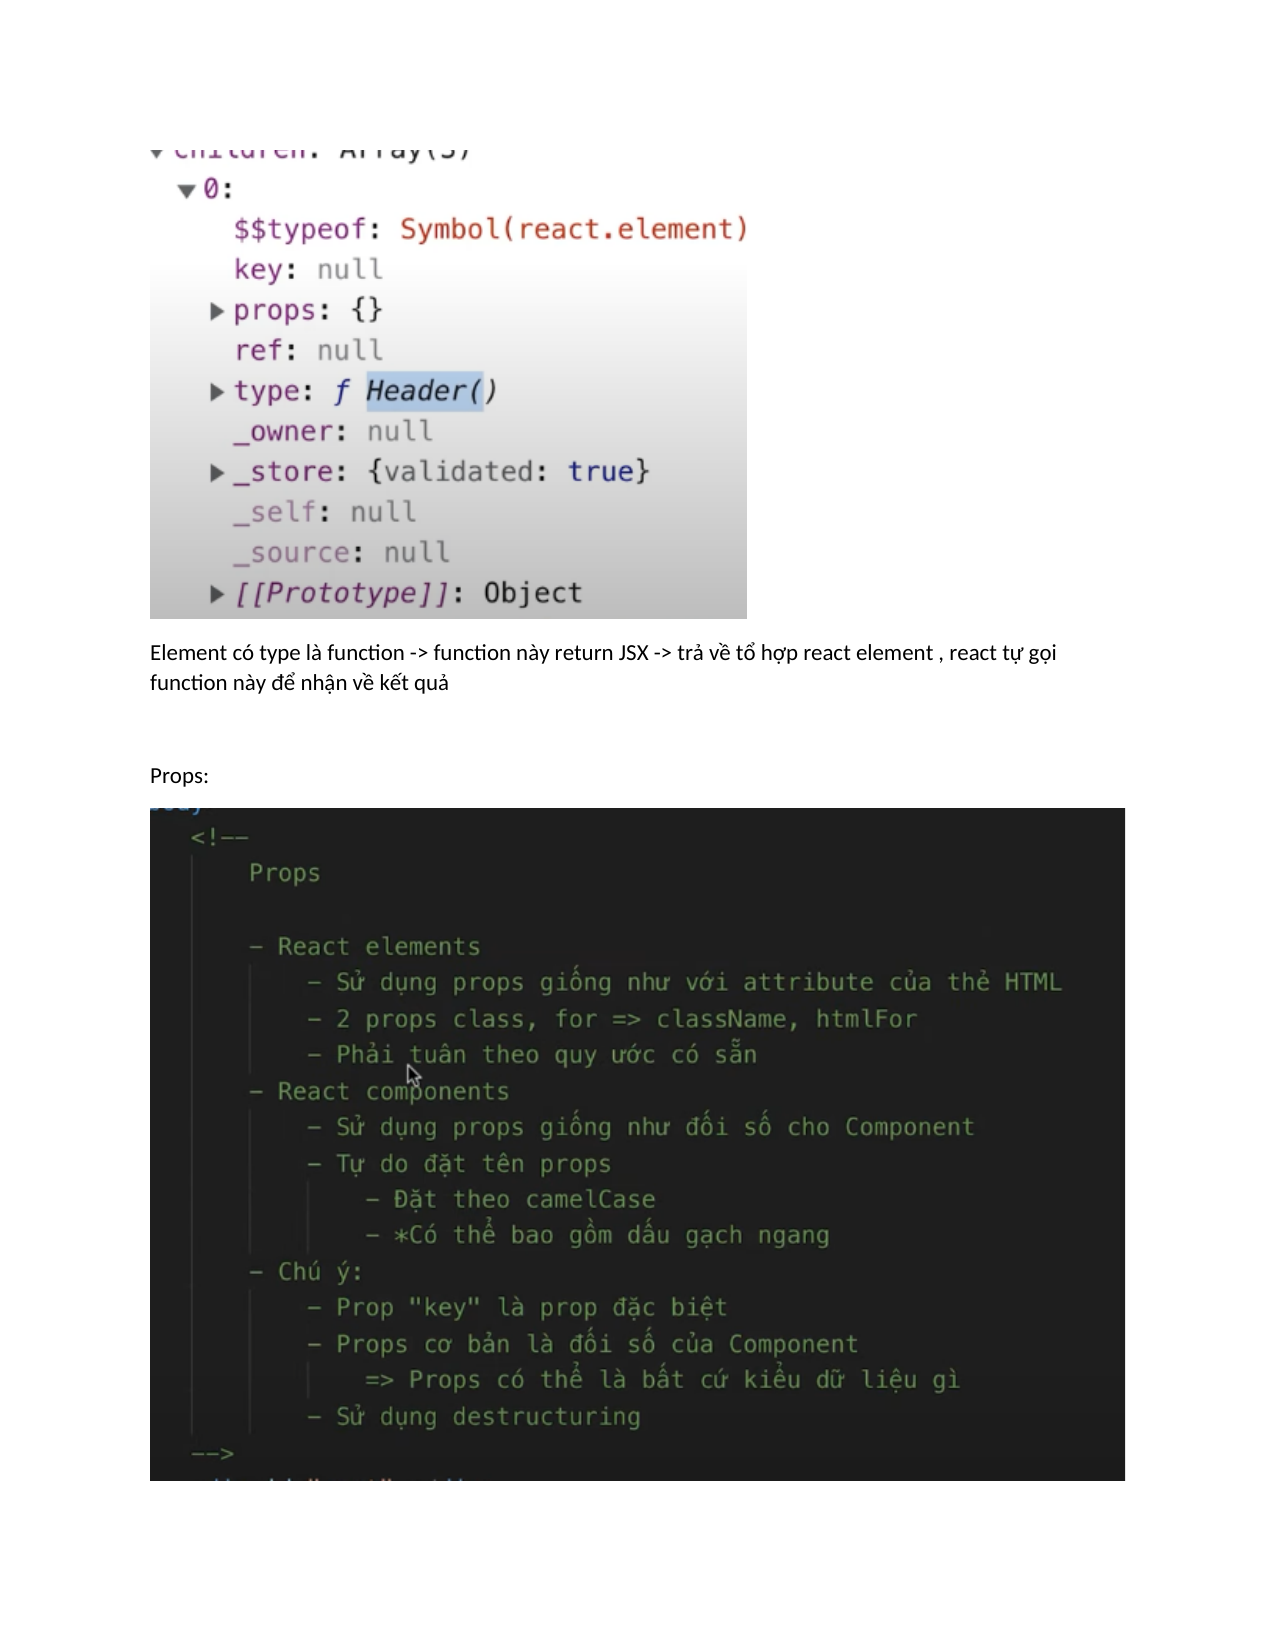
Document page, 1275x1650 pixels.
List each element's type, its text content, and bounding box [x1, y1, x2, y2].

picture [150, 150, 747, 619]
text Element có type là function -> function này return JSX -> trả về tổ hợp react element , react tự gọi function này để nhận về kết quả [150, 638, 1125, 696]
picture [150, 808, 1125, 1481]
text Props: [150, 762, 1125, 790]
